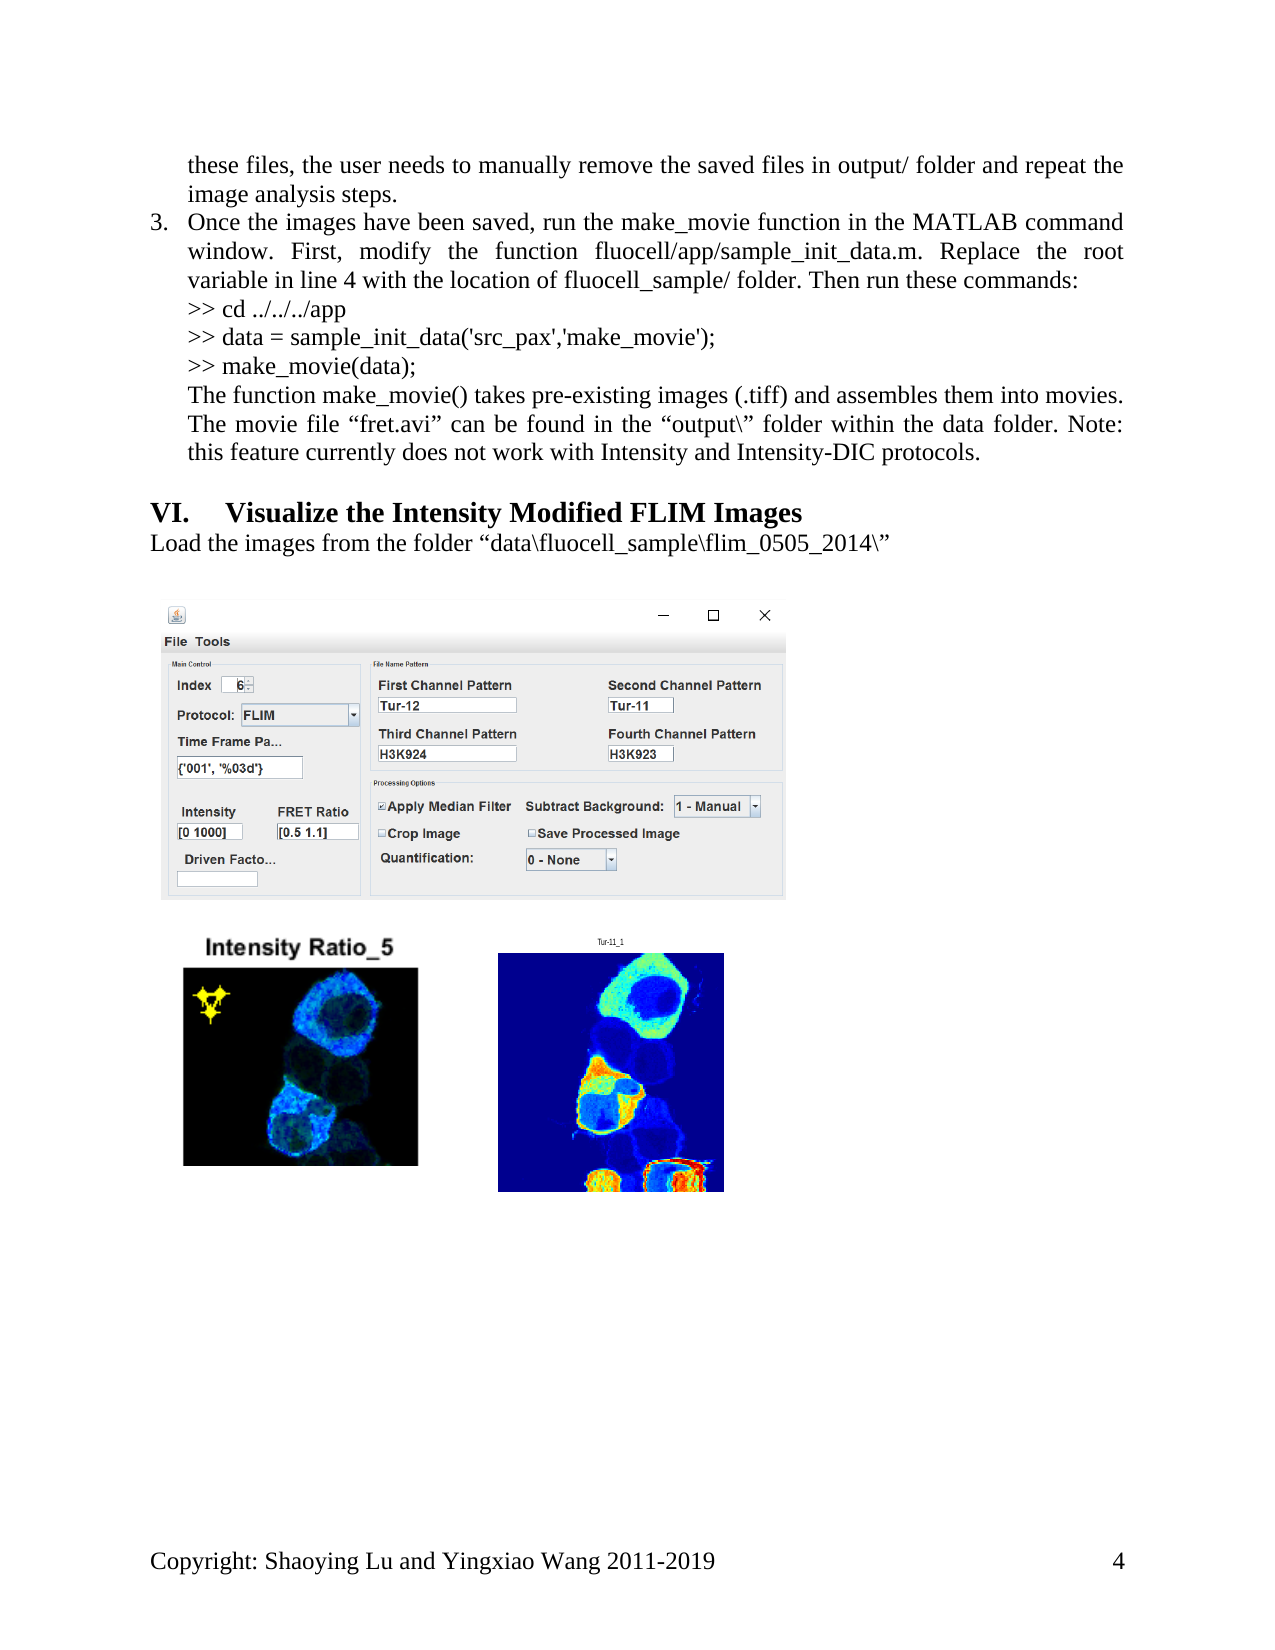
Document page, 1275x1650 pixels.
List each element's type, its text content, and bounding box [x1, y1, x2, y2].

table_header [150, 586, 815, 931]
list Once the images have been saved, run the make_movie function in the MATLAB command window. First, modify the function fluocell/app/sample_init_data.m. Replace the root variable in line 4 with the location of fluocell_sample/ folder. Then run these commands: [150, 207, 1125, 294]
text >> cd ../../../app [187, 294, 1125, 322]
picture [177, 931, 423, 1166]
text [187, 150, 1125, 207]
text >> data = sample_init_data('src_pax','make_movie'); [187, 322, 1125, 351]
table_cell [450, 931, 815, 1223]
text Load the images from the folder “data\fluocell_sample\flim_0505_2014\” [150, 528, 1125, 557]
text The function make_movie() takes pre-existing images (.tiff) and assembles them into movies. The movie file “fret.avi” can be found in the “output\” folder within the data folder. Note: this feature currently does not work with Intensity and Intensity-DIC protocols. [187, 380, 1125, 466]
picture [160, 599, 786, 899]
text >> make_movie(data); [187, 351, 1125, 380]
subtitle Visualize the Intensity Modified FLIM Images [150, 495, 1125, 528]
table_cell [150, 931, 449, 1223]
